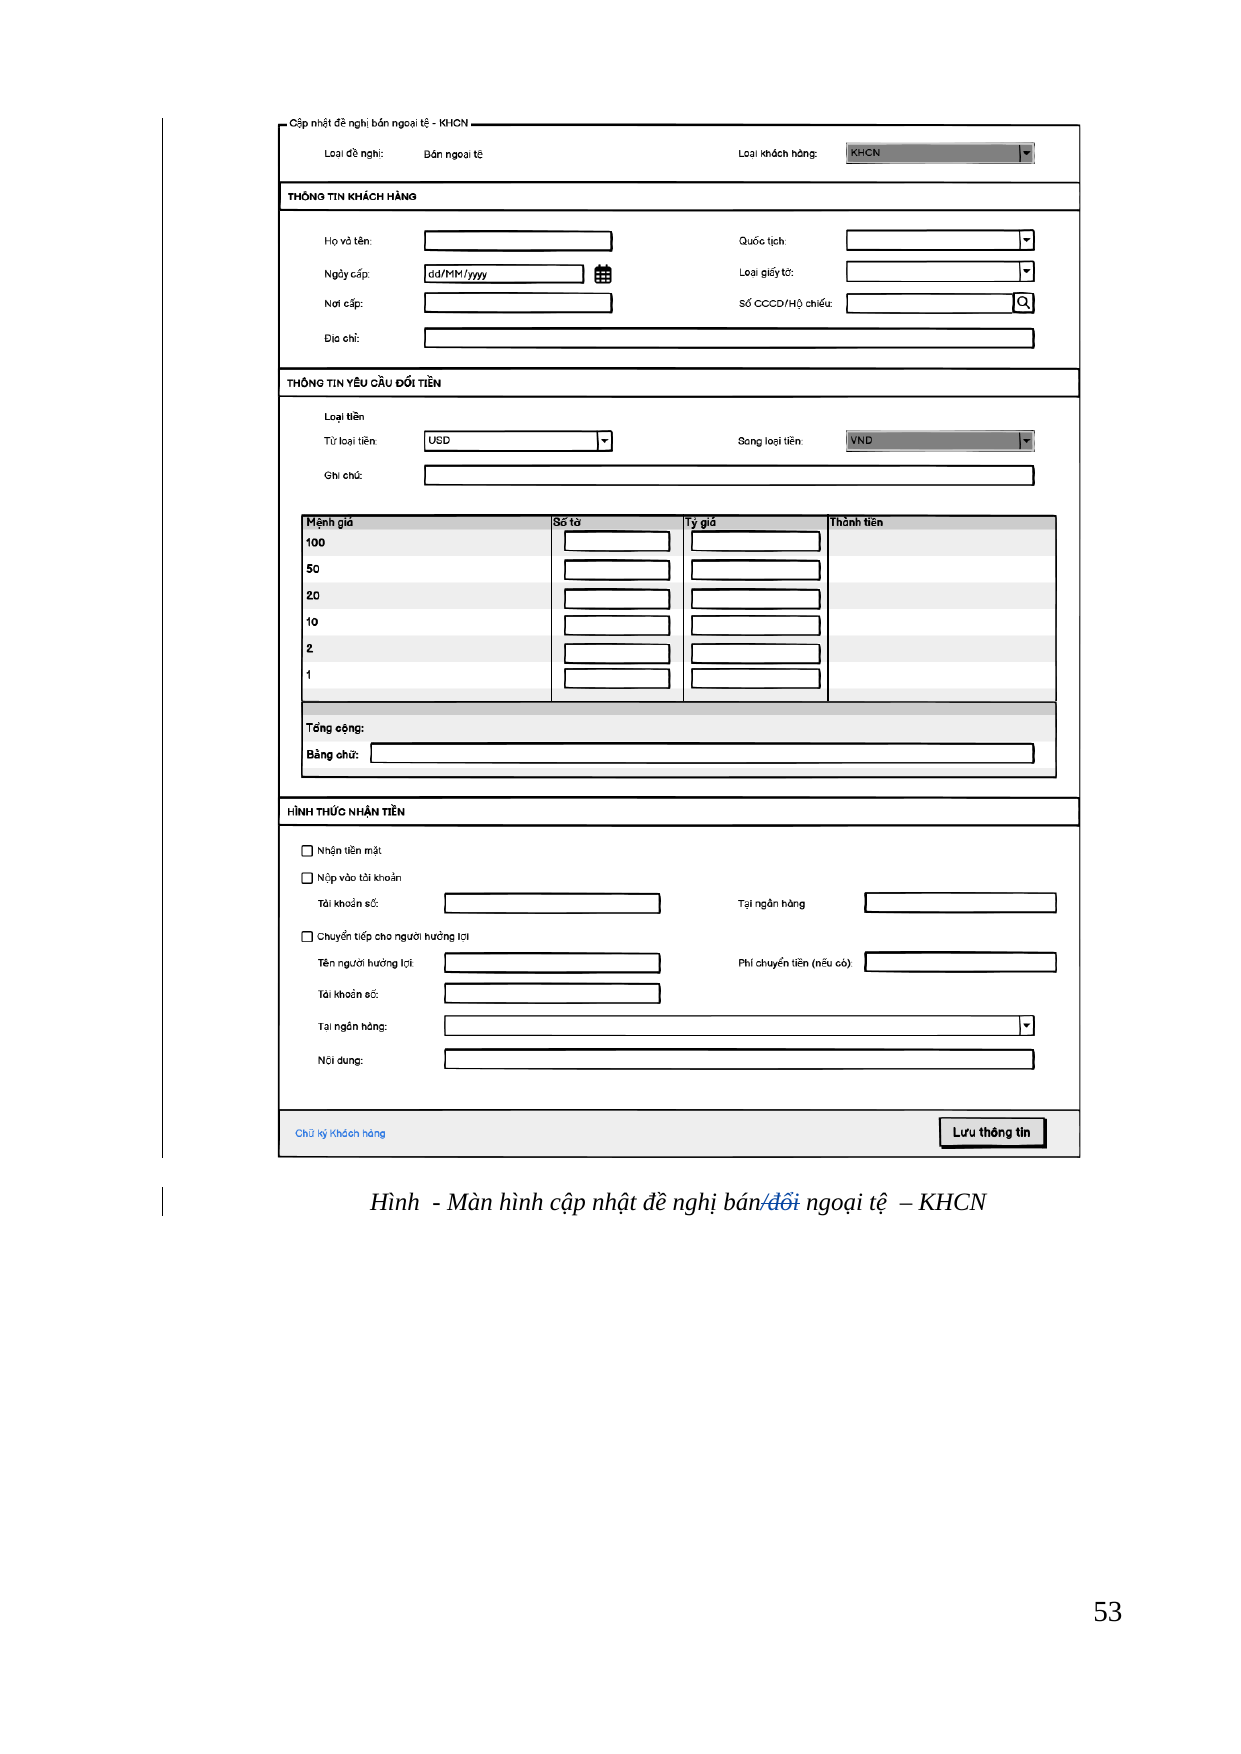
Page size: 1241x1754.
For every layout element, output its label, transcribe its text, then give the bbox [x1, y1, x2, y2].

picture [277, 118, 1081, 1158]
text Hình - Màn hình cập nhật đề nghị bán ngoại tệ – KHCN [177, 1187, 1122, 1216]
